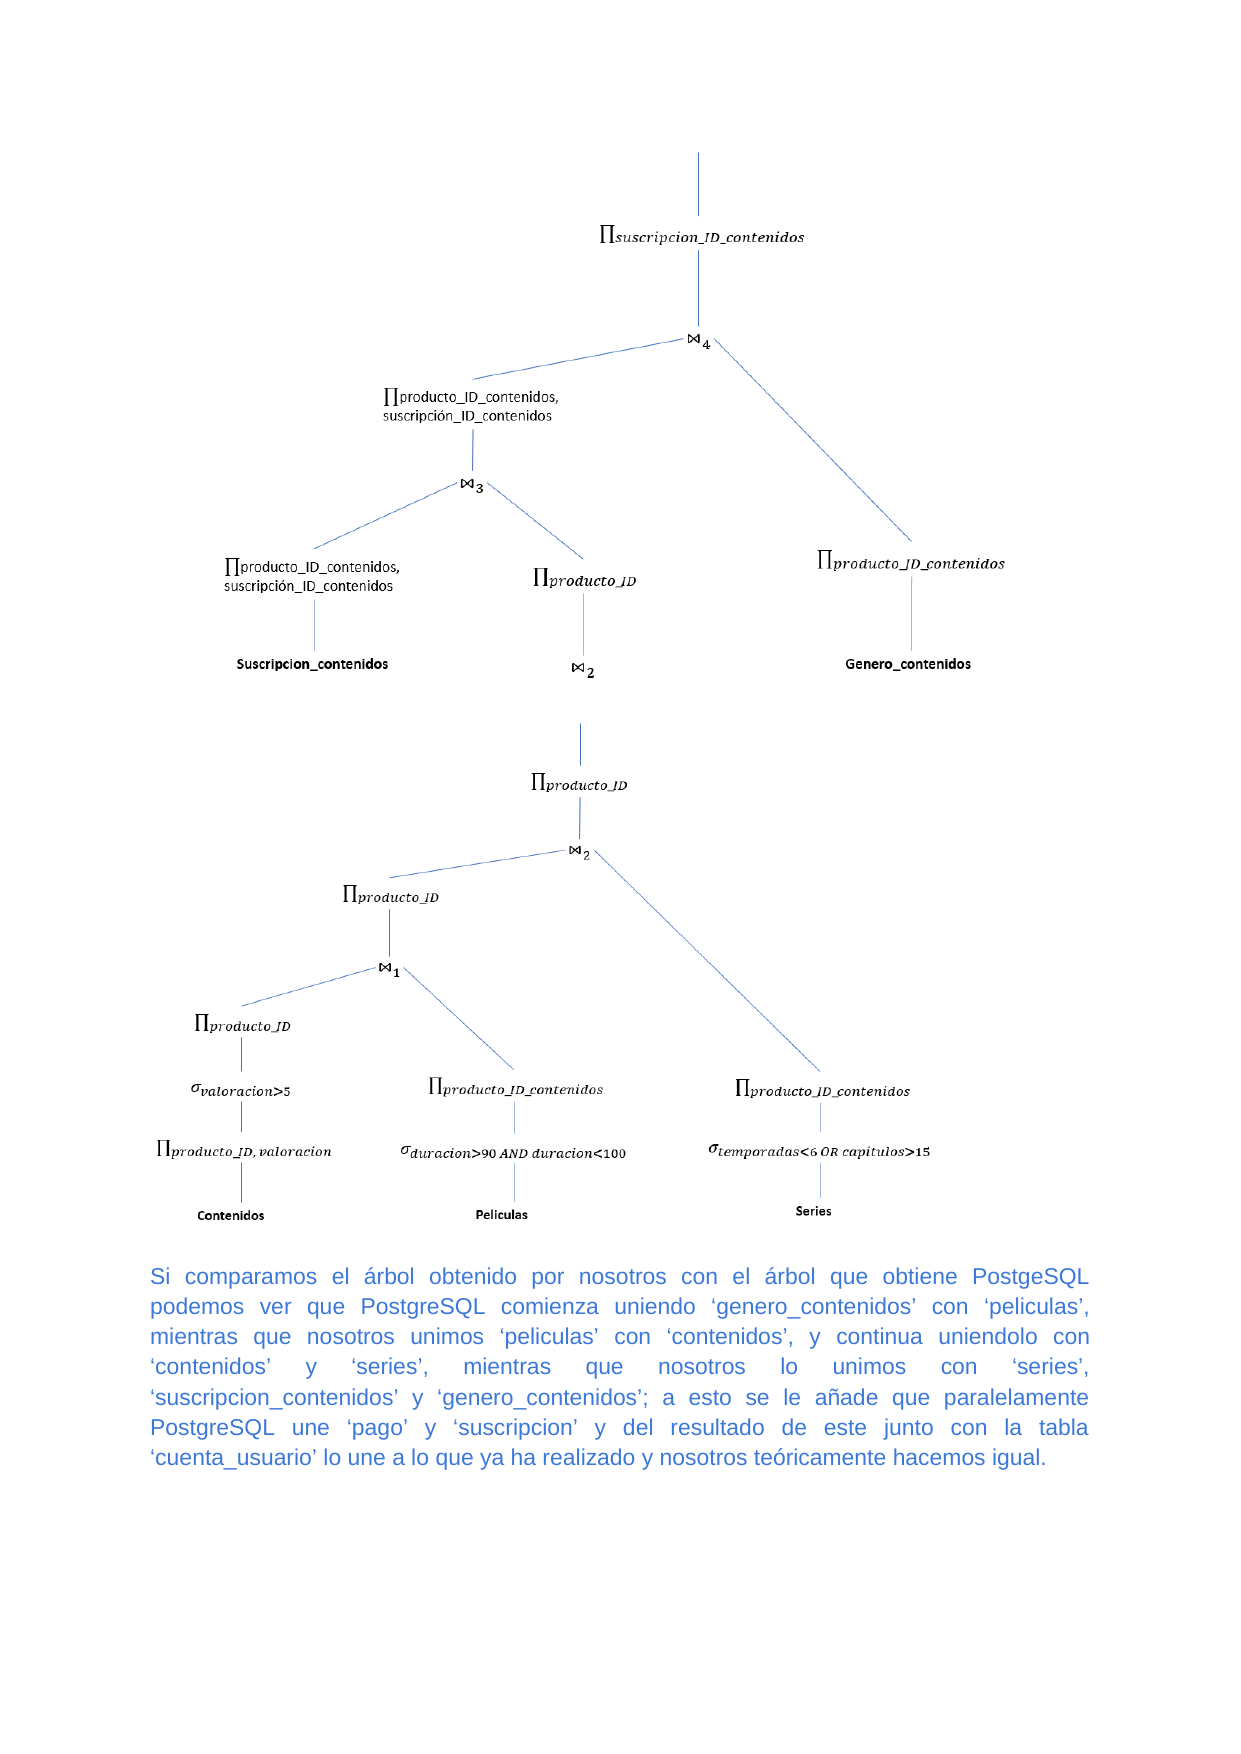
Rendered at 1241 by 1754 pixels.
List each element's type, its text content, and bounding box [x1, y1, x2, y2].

picture [219, 150, 1021, 688]
picture [150, 716, 940, 1234]
text Si comparamos el árbol obtenido por nosotros con el árbol que obtiene PostgeSQL podemos ver que PostgreSQL comienza uniendo ‘genero_contenidos’ con ‘peliculas’, mientras que nosotros unimos ‘peliculas’ con ‘contenidos’, y continua uniendolo con ‘contenidos’ y ‘series’, mientras que nosotros lo unimos con ‘series’, ‘suscripcion_contenidos’ y ‘genero_contenidos’; a esto se le añade que paralelamente PostgreSQL une ‘pago’ y ‘suscripcion’ y del resultado de este junto con la tabla ‘cuenta_usuario’ lo une a lo que ya ha realizado y nosotros teóricamente hacemos igual. [150, 1263, 1090, 1470]
